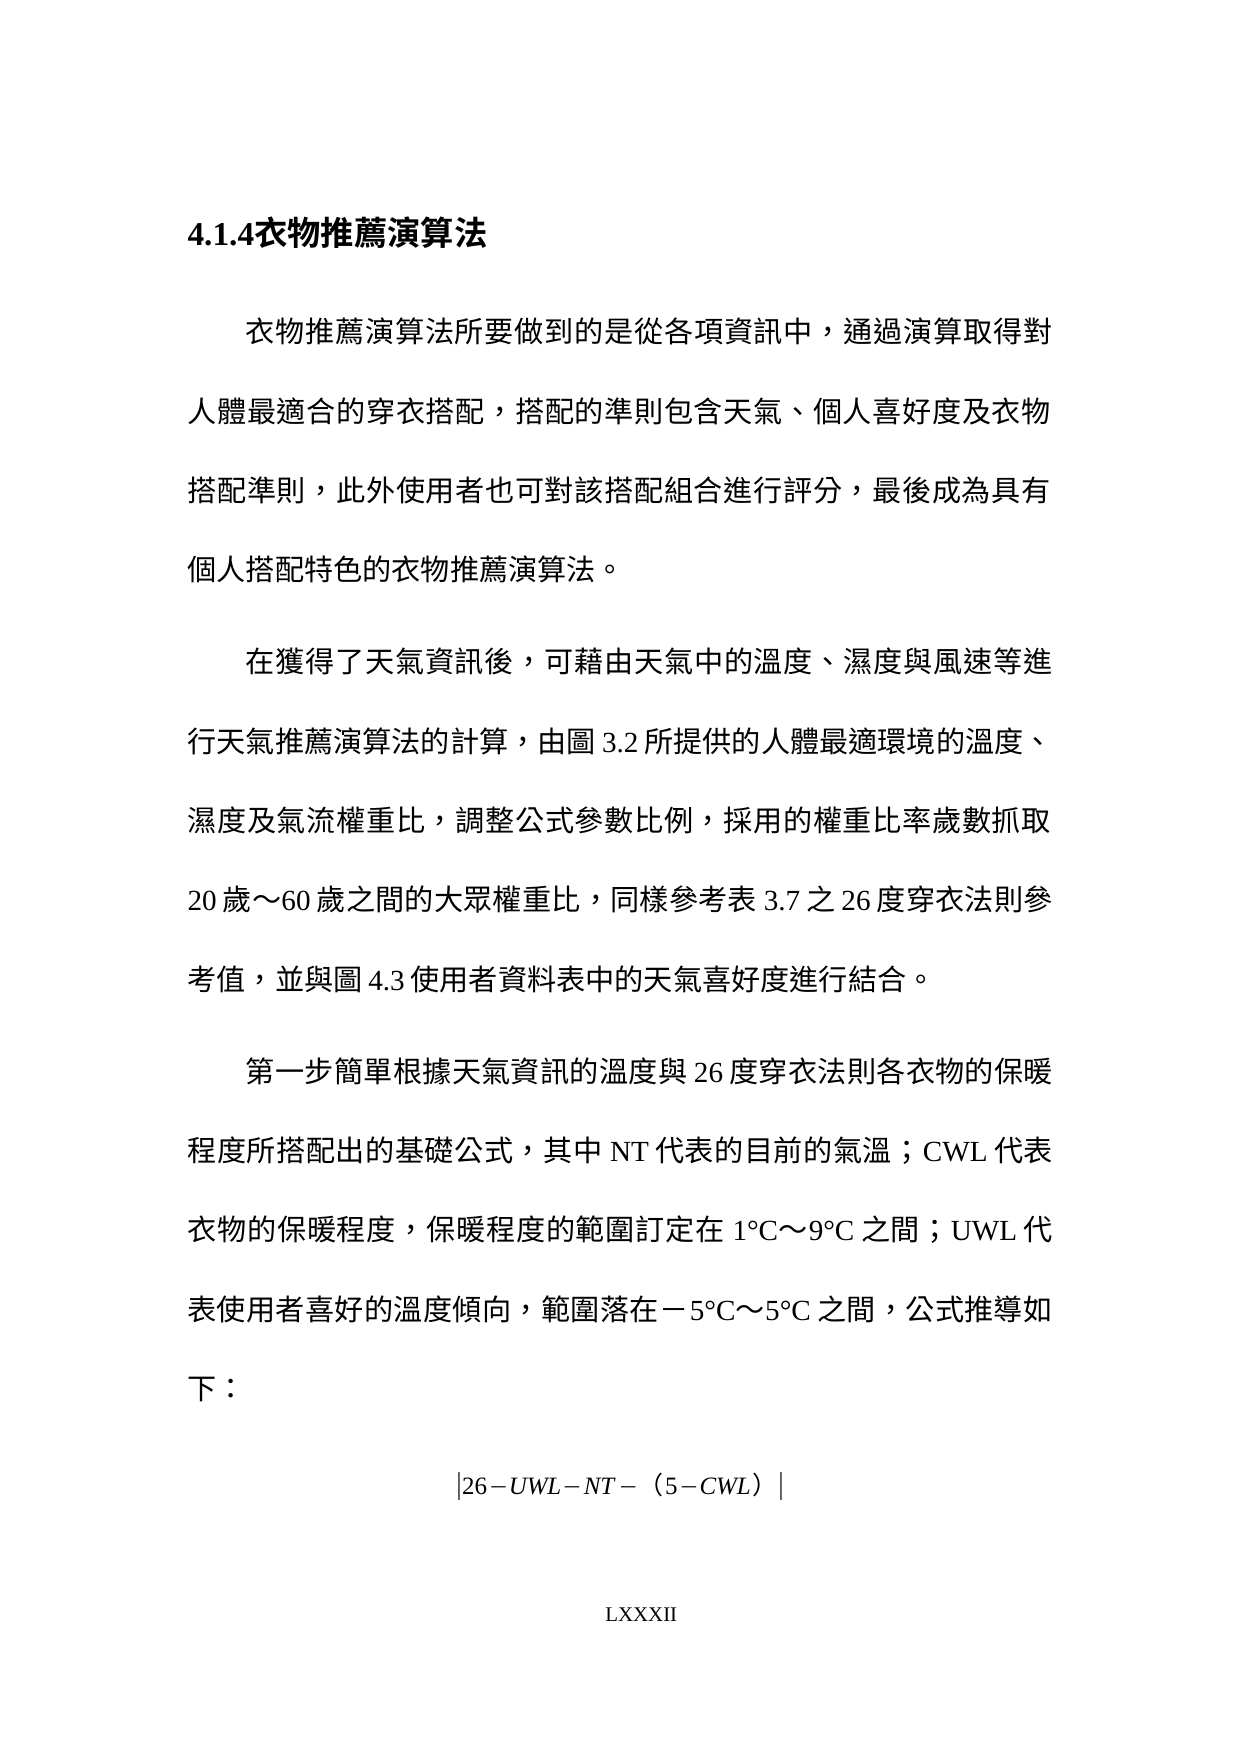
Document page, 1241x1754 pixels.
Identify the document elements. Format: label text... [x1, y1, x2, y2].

text 在獲得了天氣資訊後，可藉由天氣中的溫度、濕度與風速等進行天氣推薦演算法的計算，由圖3.2所提供的人體最適環境的溫度、濕度及氣流權重比，調整公式參數比例，採用的權重比率歲數抓取20歲～60歲之間的大眾權重比，同樣參考表3.7之26度穿衣法則參考值，並與圖4.3使用者資料表中的天氣喜好度進行結合。 [187, 620, 1053, 1017]
text 第一步簡單根據天氣資訊的溫度與26度穿衣法則各衣物的保暖程度所搭配出的基礎公式，其中NT代表的目前的氣溫；CWL代表衣物的保暖程度，保暖程度的範圍訂定在1°C～9°C之間；UWL代表使用者喜好的溫度傾向，範圍落在－5°C～5°C之間，公式推導如下： [187, 1030, 1053, 1427]
text 衣物推薦演算法所要做到的是從各項資訊中，通過演算取得對人體最適合的穿衣搭配，搭配的準則包含天氣、個人喜好度及衣物搭配準則，此外使用者也可對該搭配組合進行評分，最後成為具有個人搭配特色的衣物推薦演算法。 [187, 290, 1053, 608]
subtitle 衣物推薦演算法 [187, 191, 1053, 271]
